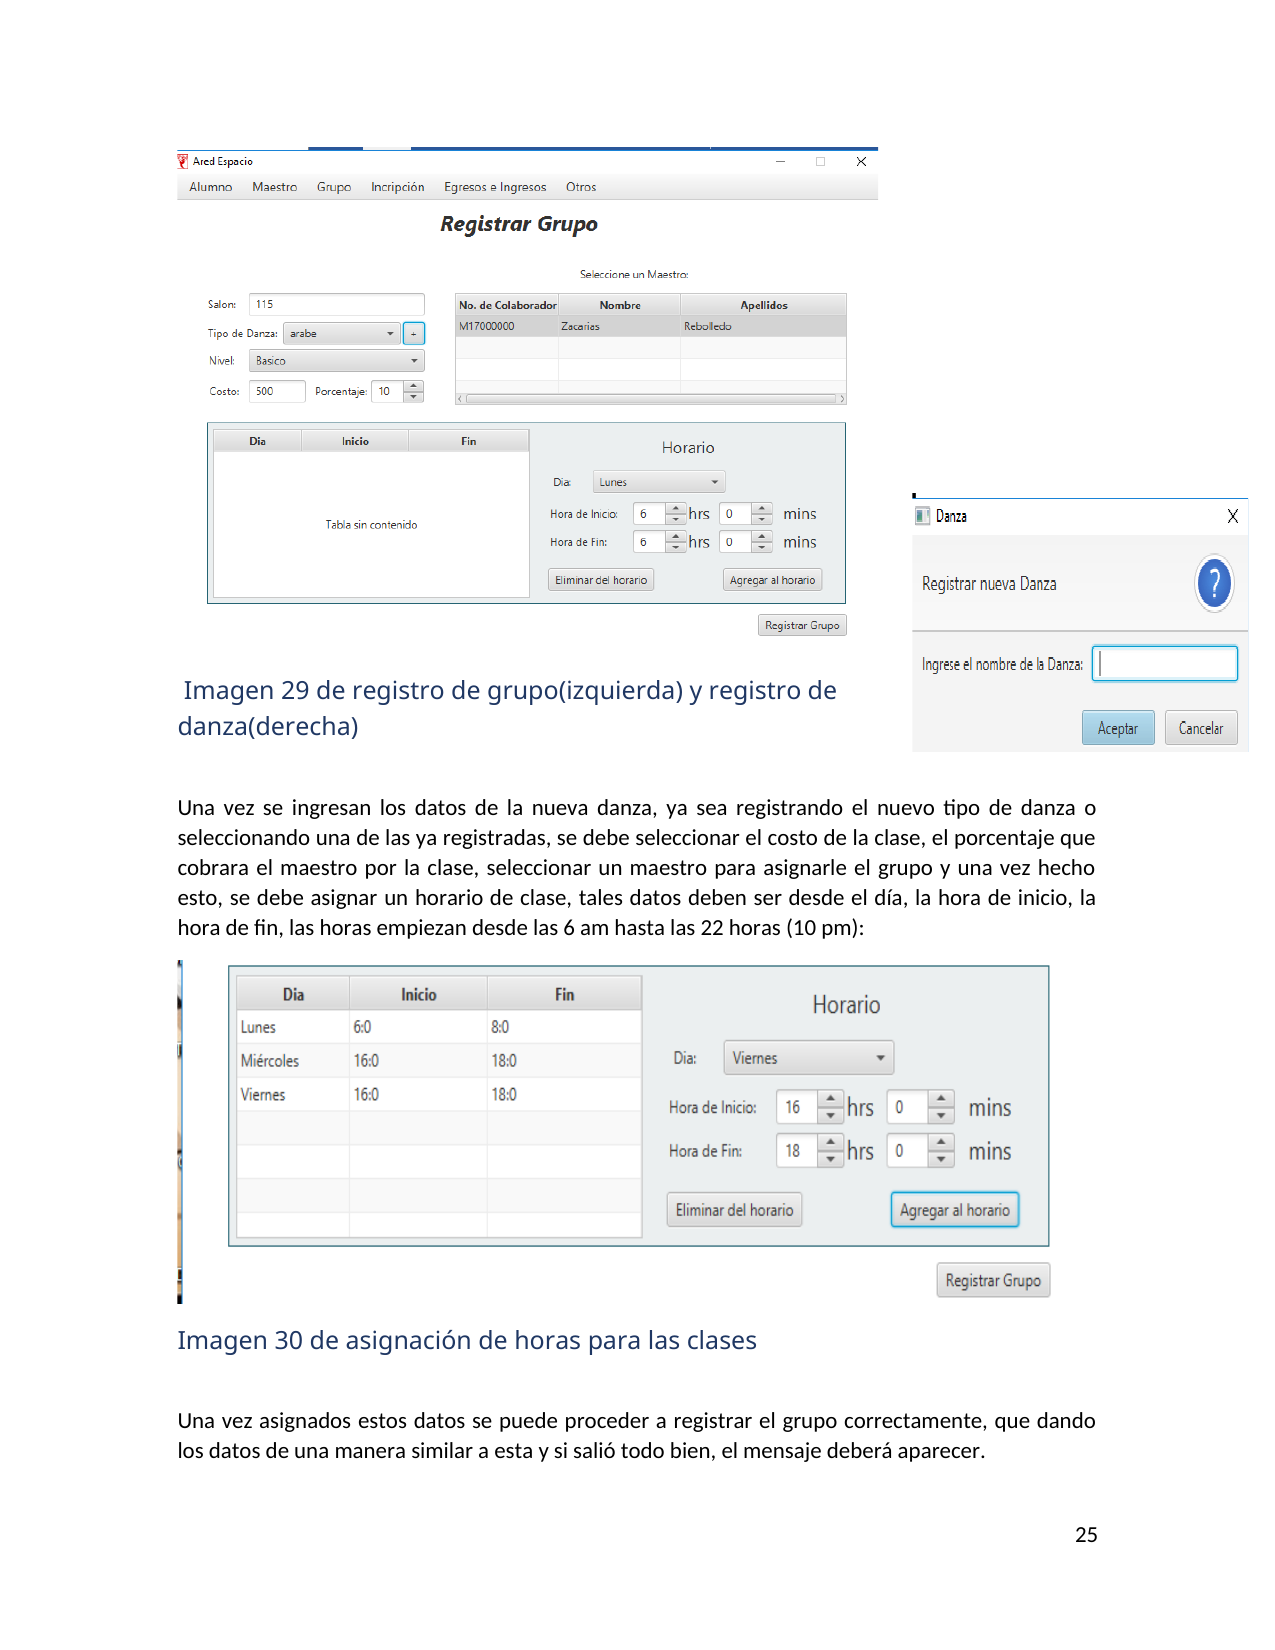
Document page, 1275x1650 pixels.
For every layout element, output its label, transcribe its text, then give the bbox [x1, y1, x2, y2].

picture [177, 147, 879, 654]
text Una vez se ingresan los datos de la nueva danza, ya sea registrando el nuevo tipo de danza o seleccionando una de las ya registradas, se debe seleccionar el costo de la clase, el porcentaje que cobrara el maestro por la clase, seleccionar un maestro para asignarle el grupo y una vez hecho esto, se debe asignar un horario de clase, tales datos deben ser desde el día, la hora de inicio, la hora de fin, las horas empiezan desde las 6 am hasta las 22 horas (10 pm): [177, 793, 1098, 942]
subtitle Imagen 29 de registro de grupo(izquierda) y registro de danza(derecha) [177, 672, 912, 743]
picture [177, 960, 1079, 1304]
subtitle Imagen 30 de asignación de horas para las clases [177, 1323, 1098, 1357]
text Una vez asignados estos datos se puede proceder a registrar el grupo correctamente, que dando los datos de una manera similar a esta y si salió todo bien, el mensaje deberá aparecer. [177, 1406, 1098, 1465]
picture [912, 493, 1249, 752]
